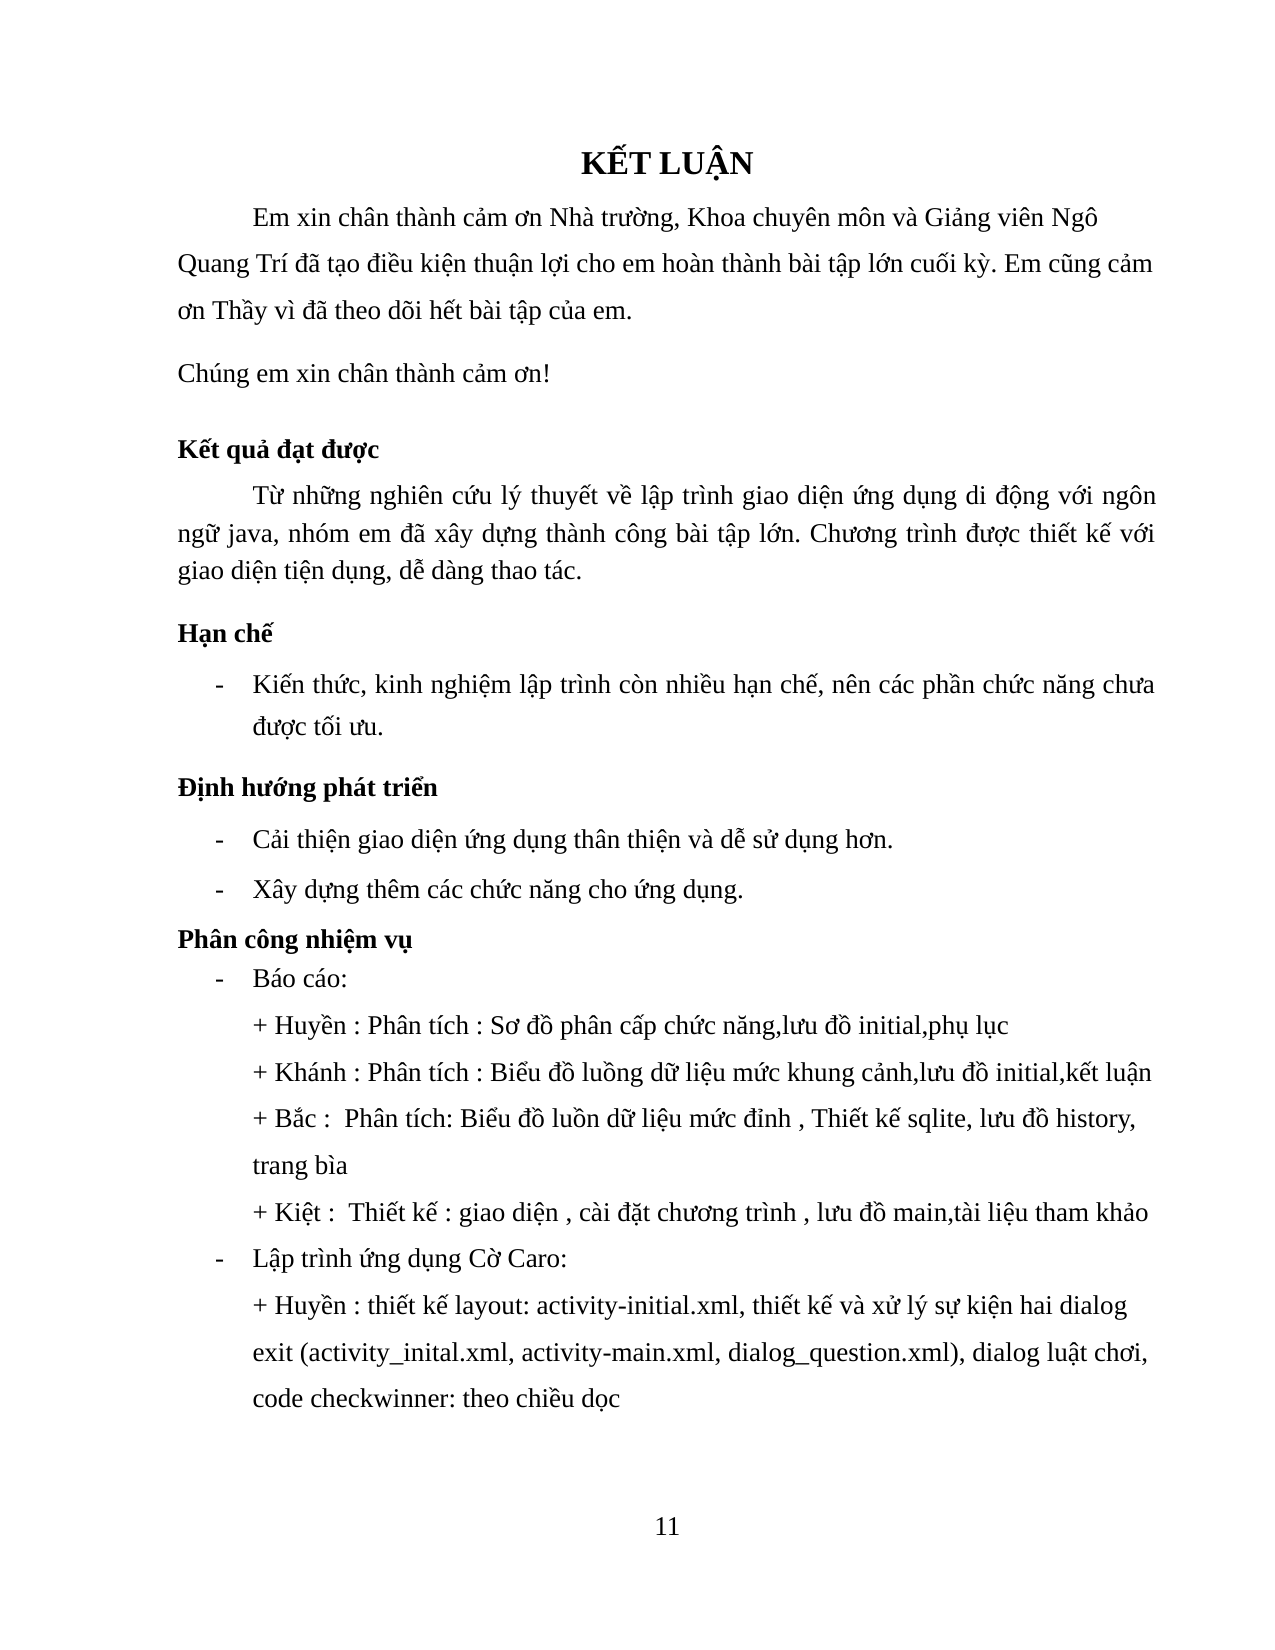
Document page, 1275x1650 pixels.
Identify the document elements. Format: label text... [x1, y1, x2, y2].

text Phân công nhiệm vụ [177, 912, 1157, 954]
list + Khánh : Phân tích : Biểu đồ luồng dữ liệu mức khung cảnh,lưu đồ initial,kết luận [252, 1056, 1157, 1087]
list + Kiệt : Thiết kế : giao diện , cài đặt chương trình , lưu đồ main,tài liệu tham khảo [252, 1196, 1157, 1227]
text Em xin chân thành cảm ơn Nhà trường, Khoa chuyên môn và Giảng viên Ngô Quang Trí đã tạo điều kiện thuận lợi cho em hoàn thành bài tập lớn cuối kỳ. Em cũng cảm ơn Thầy vì đã theo dõi hết bài tập của em. [177, 201, 1157, 325]
list Kiến thức, kinh nghiệm lập trình còn nhiều hạn chế, nên các phần chức năng chưa được tối ưu. [215, 658, 1157, 741]
list Lập trình ứng dụng Cờ Caro: [215, 1242, 1157, 1273]
subtitle KẾT LUẬN [177, 143, 1157, 181]
text Kết quả đạt được [177, 429, 1157, 466]
list + Bắc : Phân tích: Biểu đồ luồn dữ liệu mức đỉnh , Thiết kế sqlite, lưu đồ history, trang bìa [252, 1102, 1157, 1180]
list Xây dựng thêm các chức năng cho ứng dụng. [215, 862, 1157, 904]
list + Huyền : thiết kế layout: activity-initial.xml, thiết kế và xử lý sự kiện hai dialog exit (activity_inital.xml, activity-main.xml, dialog_question.xml), dialog luật chơi, code checkwinner: theo chiều dọc [252, 1289, 1157, 1413]
list Cải thiện giao diện ứng dụng thân thiện và dễ sử dụng hơn. [215, 812, 1157, 854]
text Hạn chế [177, 612, 1157, 650]
text Từ những nghiên cứu lý thuyết về lập trình giao diện ứng dụng di động với ngôn ngữ java, nhóm em đã xây dựng thành công bài tập lớn. Chương trình được thiết kế với giao diện tiện dụng, dễ dàng thao tác. [177, 475, 1157, 587]
text Chúng em xin chân thành cảm ơn! [177, 357, 1157, 388]
list Báo cáo: [215, 962, 1157, 993]
text Định hướng phát triển [177, 766, 1157, 804]
list + Huyền : Phân tích : Sơ đồ phân cấp chức năng,lưu đồ initial,phụ lục [252, 1009, 1157, 1040]
